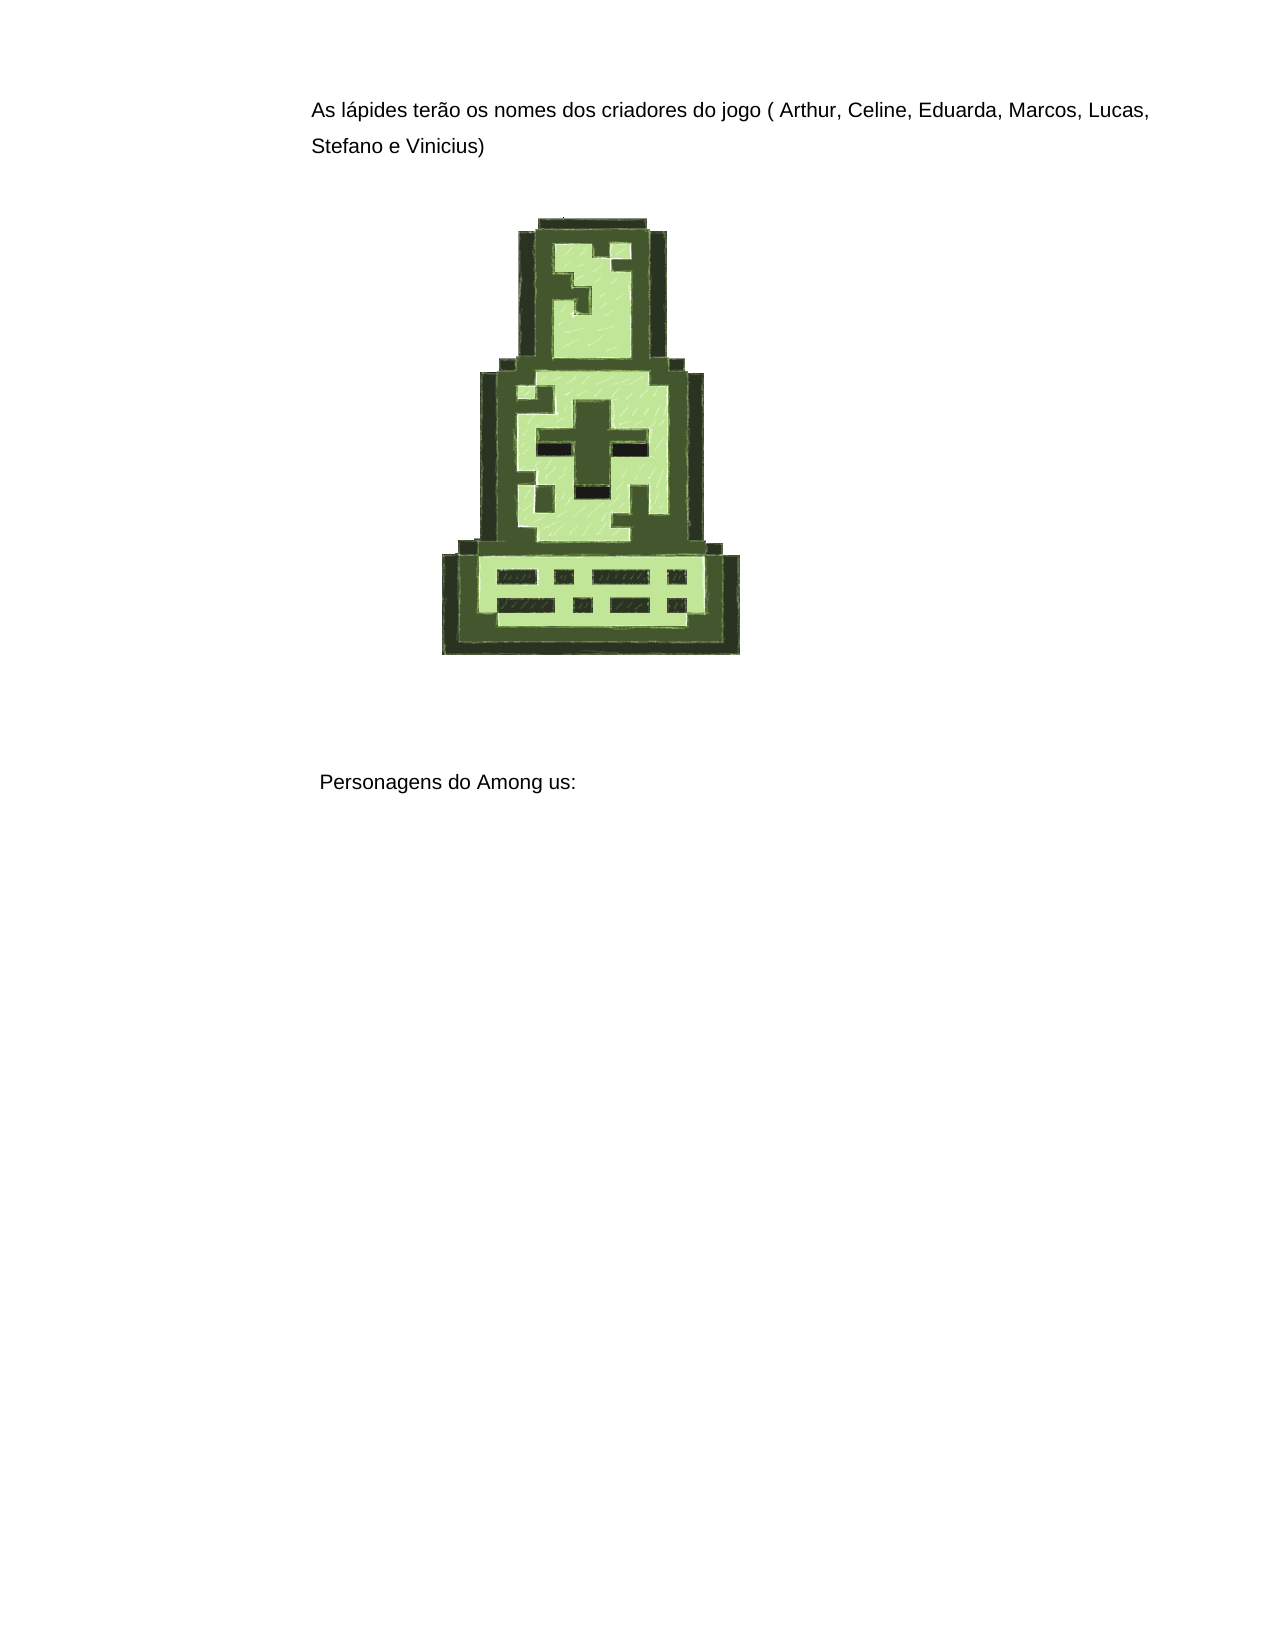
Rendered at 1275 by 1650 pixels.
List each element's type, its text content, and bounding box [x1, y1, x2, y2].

text As lápides terão os nomes dos criadores do jogo ( Arthur, Celine, Eduarda, Marcos, Lucas, Stefano e Vinicius) [311, 98, 1200, 158]
picture [404, 213, 747, 715]
